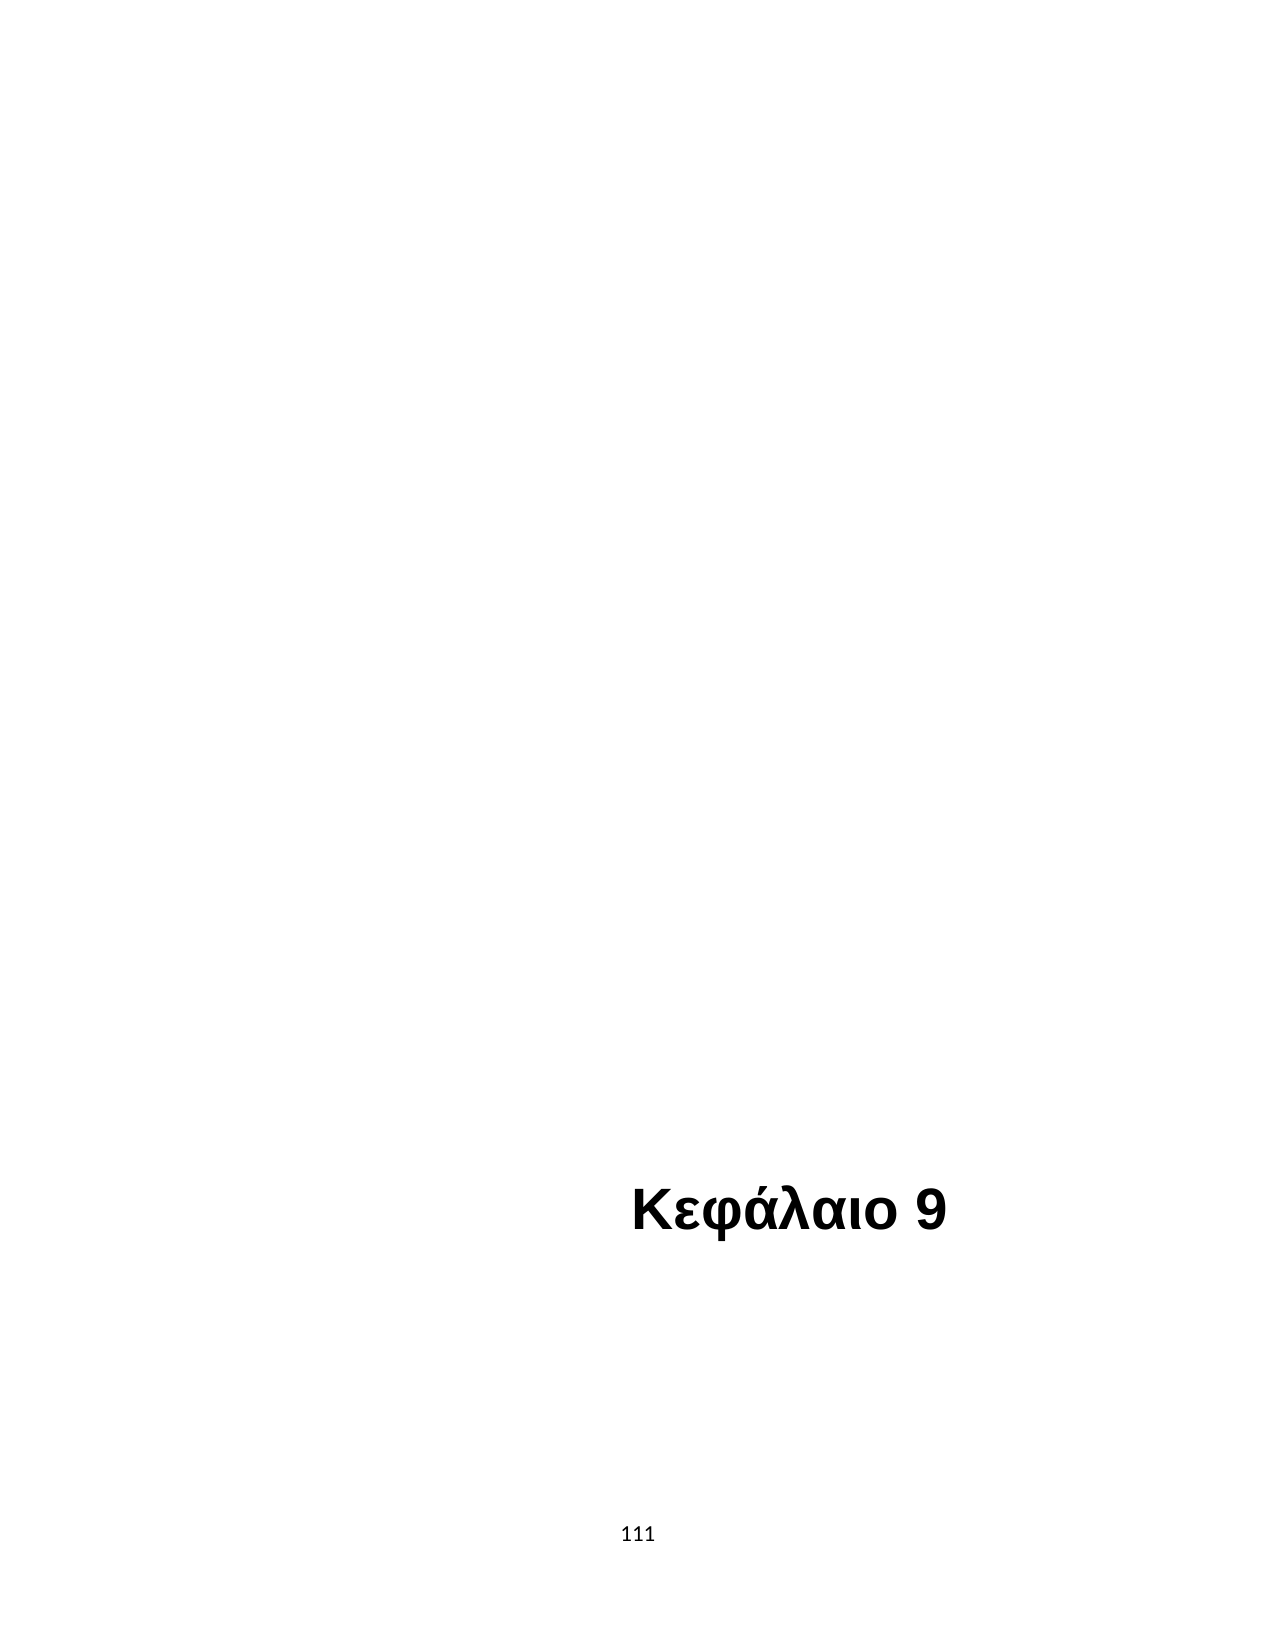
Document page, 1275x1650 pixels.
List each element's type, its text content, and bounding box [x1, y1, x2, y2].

text Κεφάλαιο 9 [556, 1175, 1169, 1242]
